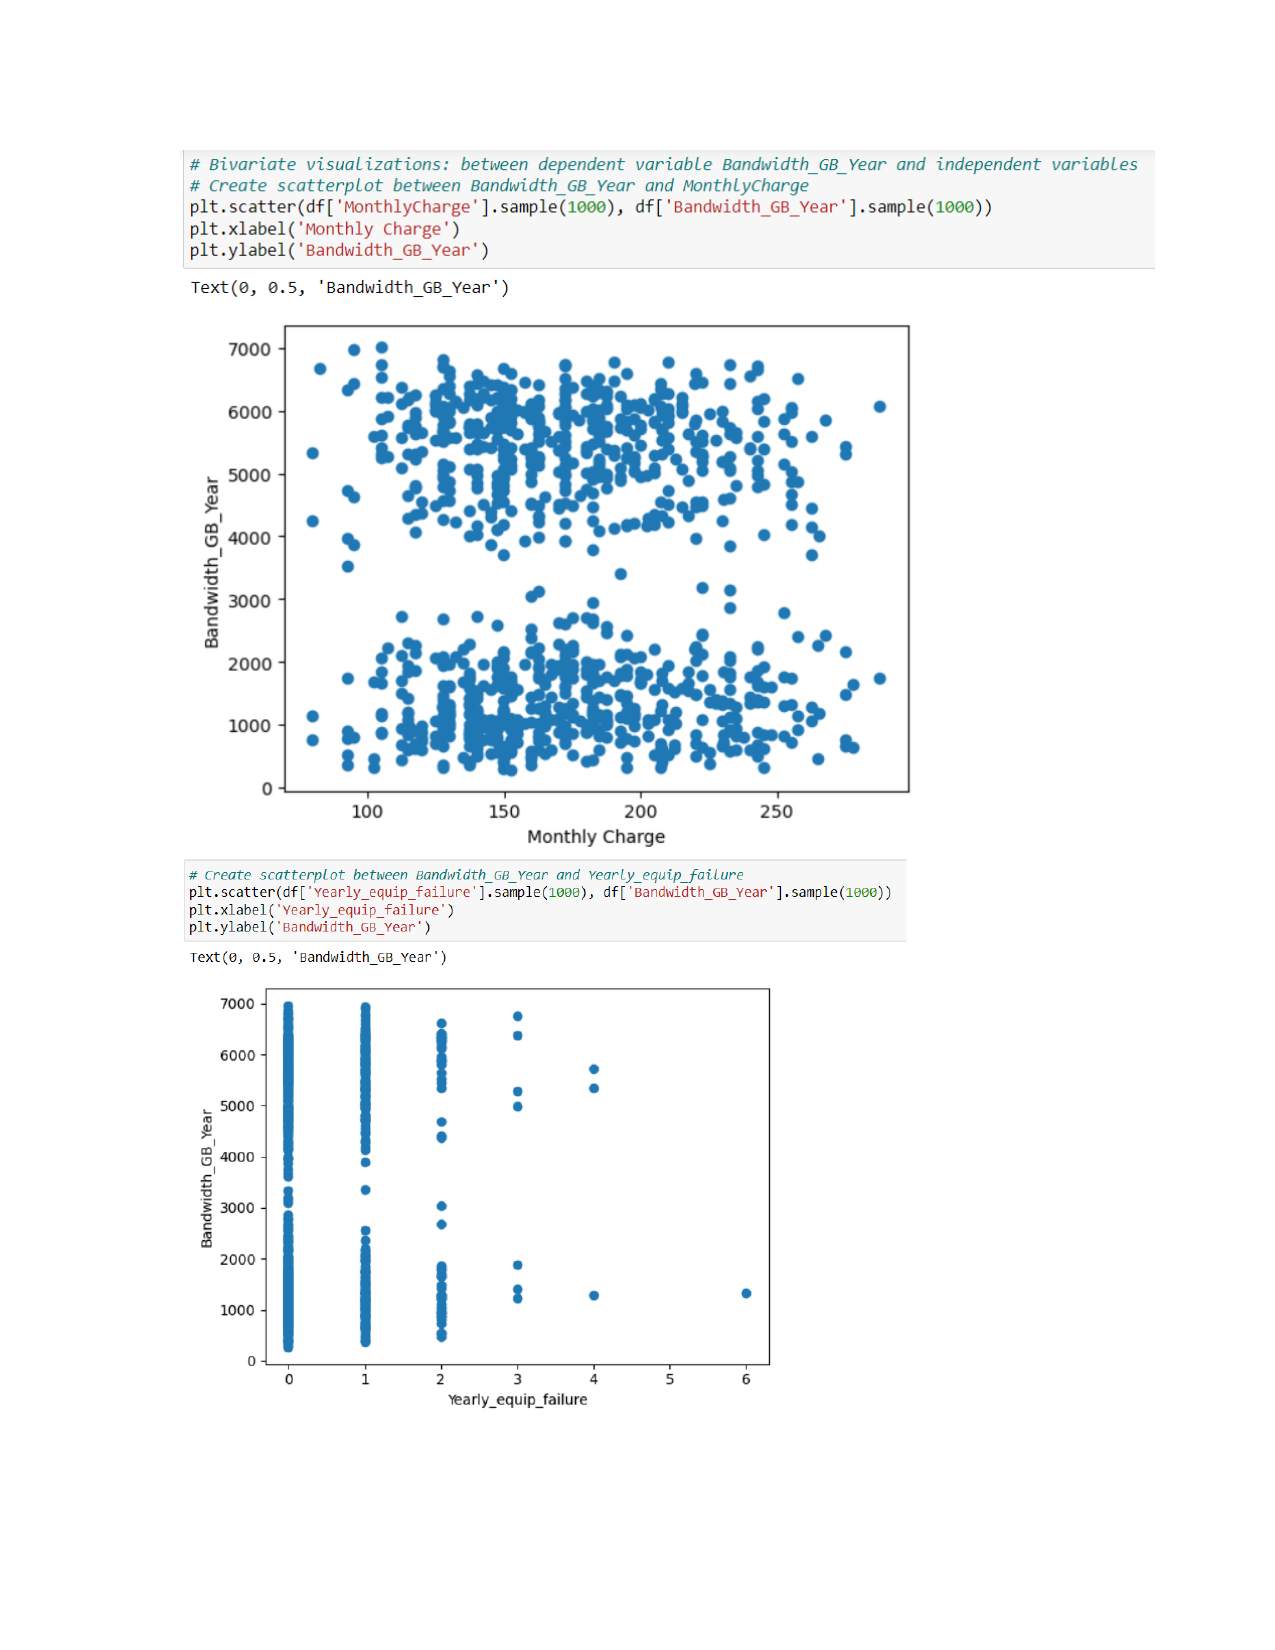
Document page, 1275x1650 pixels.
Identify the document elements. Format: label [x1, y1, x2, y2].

picture [180, 150, 1155, 1417]
